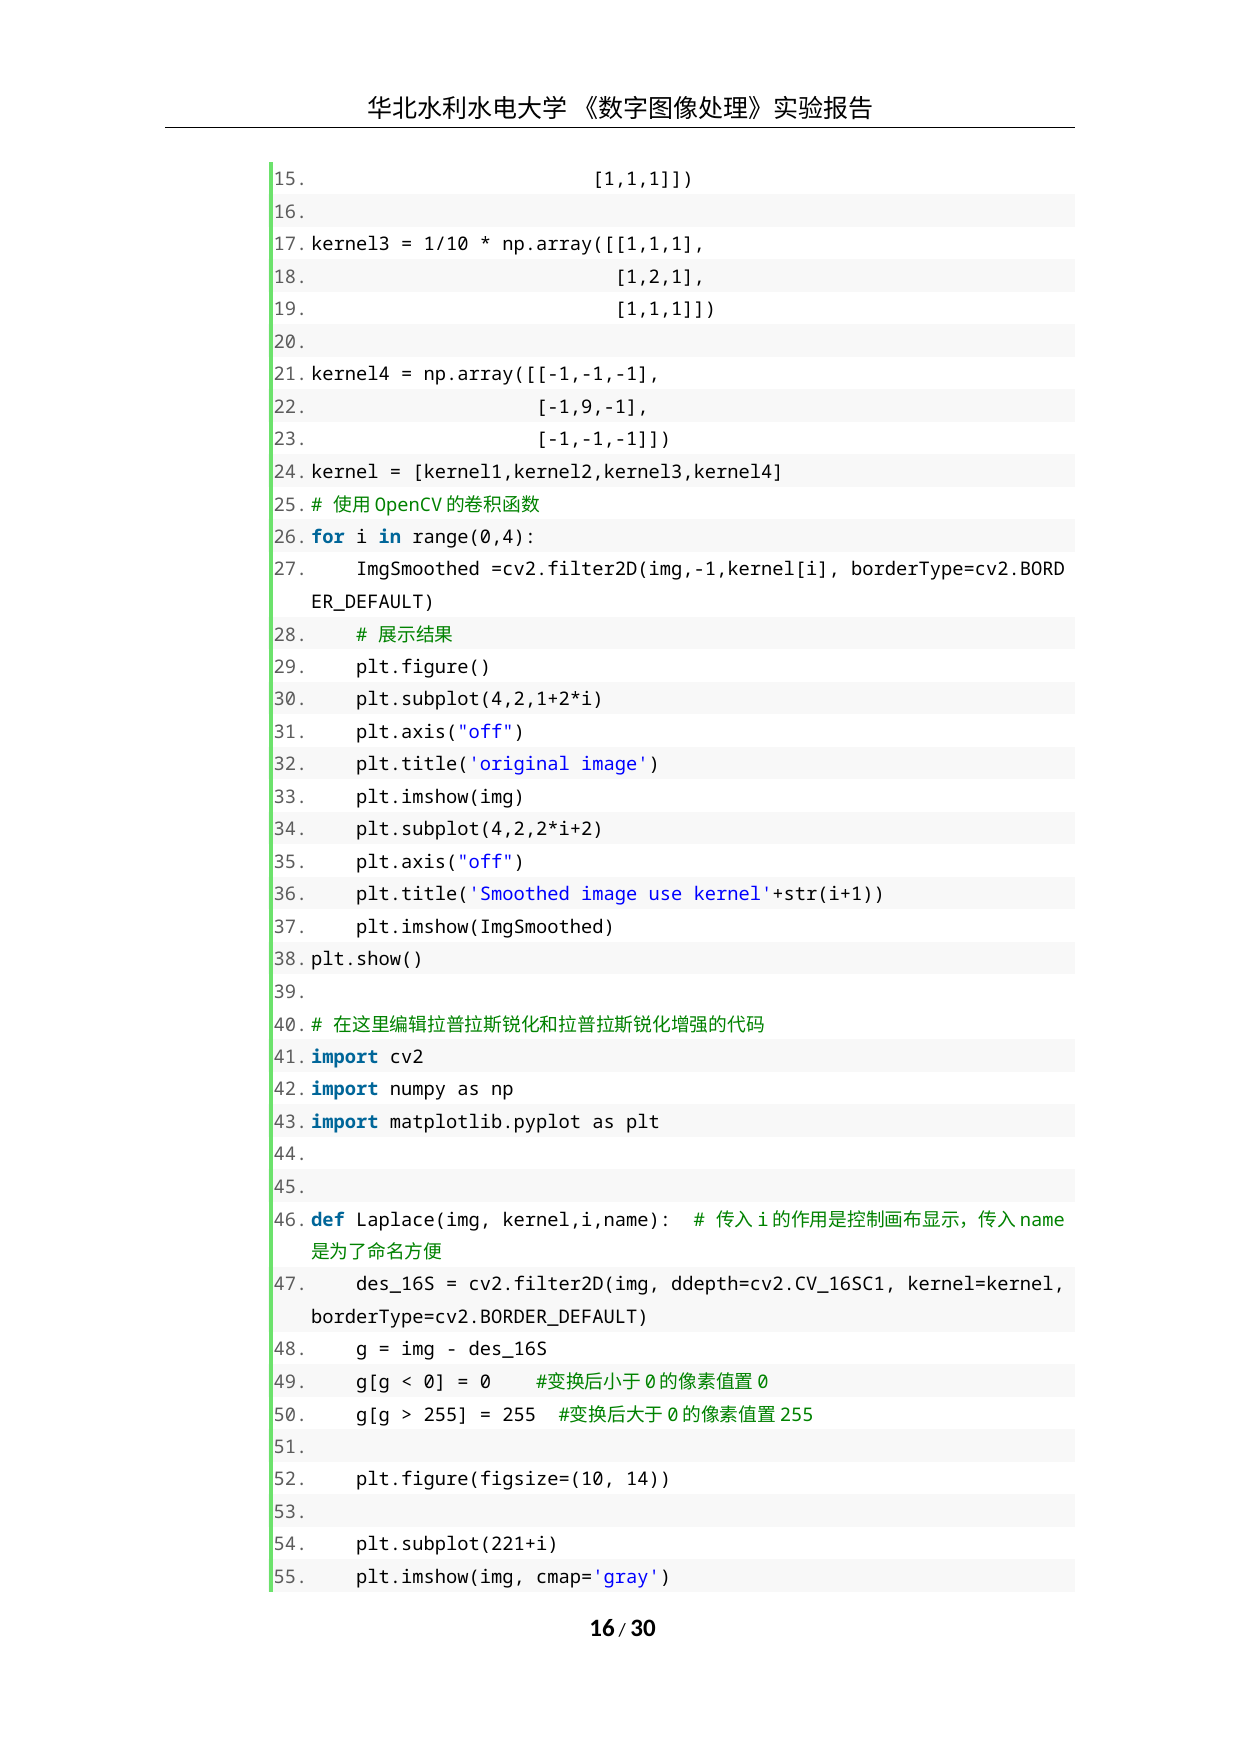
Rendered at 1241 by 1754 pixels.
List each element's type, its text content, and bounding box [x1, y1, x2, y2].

list plt.subplot(4,2,2*i+2) [273, 812, 1075, 844]
list plt.title('original image') [273, 747, 1075, 779]
list g[g > 255] = 255 #变换后大于0的像素值置255 [273, 1397, 1075, 1429]
list # 使用OpenCV的卷积函数 [273, 487, 1075, 519]
list [1,1,1]]) [273, 162, 1075, 194]
list kernel3 = 1/10 * np.array([[1,1,1], [273, 227, 1075, 259]
list # 展示结果 [273, 617, 1075, 649]
list plt.figure() [273, 649, 1075, 682]
list plt.axis("off") [273, 714, 1075, 747]
list import numpy as np [273, 1072, 1075, 1104]
list import matplotlib.pyplot as plt [273, 1104, 1075, 1137]
list ImgSmoothed =cv2.filter2D(img,-1,kernel[i], borderType=cv2.BORDER_DEFAULT) [273, 552, 1075, 617]
list [-1,9,-1], [273, 389, 1075, 422]
list for i in range(0,4): [273, 519, 1075, 552]
list import cv2 [273, 1039, 1075, 1072]
list [1,2,1], [273, 259, 1075, 292]
list g[g < 0] = 0 #变换后小于0的像素值置0 [273, 1364, 1075, 1397]
list plt.imshow(img) [273, 779, 1075, 812]
list plt.show() [273, 942, 1075, 974]
list # 在这里编辑拉普拉斯锐化和拉普拉斯锐化增强的代码 [273, 1007, 1075, 1039]
list des_16S = cv2.filter2D(img, ddepth=cv2.CV_16SC1, kernel=kernel, borderType=cv2.BORDER_DEFAULT) [273, 1267, 1075, 1332]
list g = img - des_16S [273, 1332, 1075, 1364]
list [-1,-1,-1]]) [273, 422, 1075, 454]
list def Laplace(img, kernel,i,name): # 传入i的作用是控制画布显示，传入name是为了命名方便 [273, 1202, 1075, 1267]
list plt.title('Smoothed image use kernel'+str(i+1)) [273, 877, 1075, 909]
list kernel = [kernel1,kernel2,kernel3,kernel4] [273, 454, 1075, 487]
list plt.subplot(221+i) [273, 1527, 1075, 1559]
list plt.subplot(4,2,1+2*i) [273, 682, 1075, 714]
list plt.imshow(img, cmap='gray') [273, 1559, 1075, 1592]
list plt.imshow(ImgSmoothed) [273, 909, 1075, 942]
list [1,1,1]]) [273, 292, 1075, 324]
list plt.axis("off") [273, 844, 1075, 877]
list plt.figure(figsize=(10, 14)) [273, 1462, 1075, 1494]
list kernel4 = np.array([[-1,-1,-1], [273, 357, 1075, 389]
